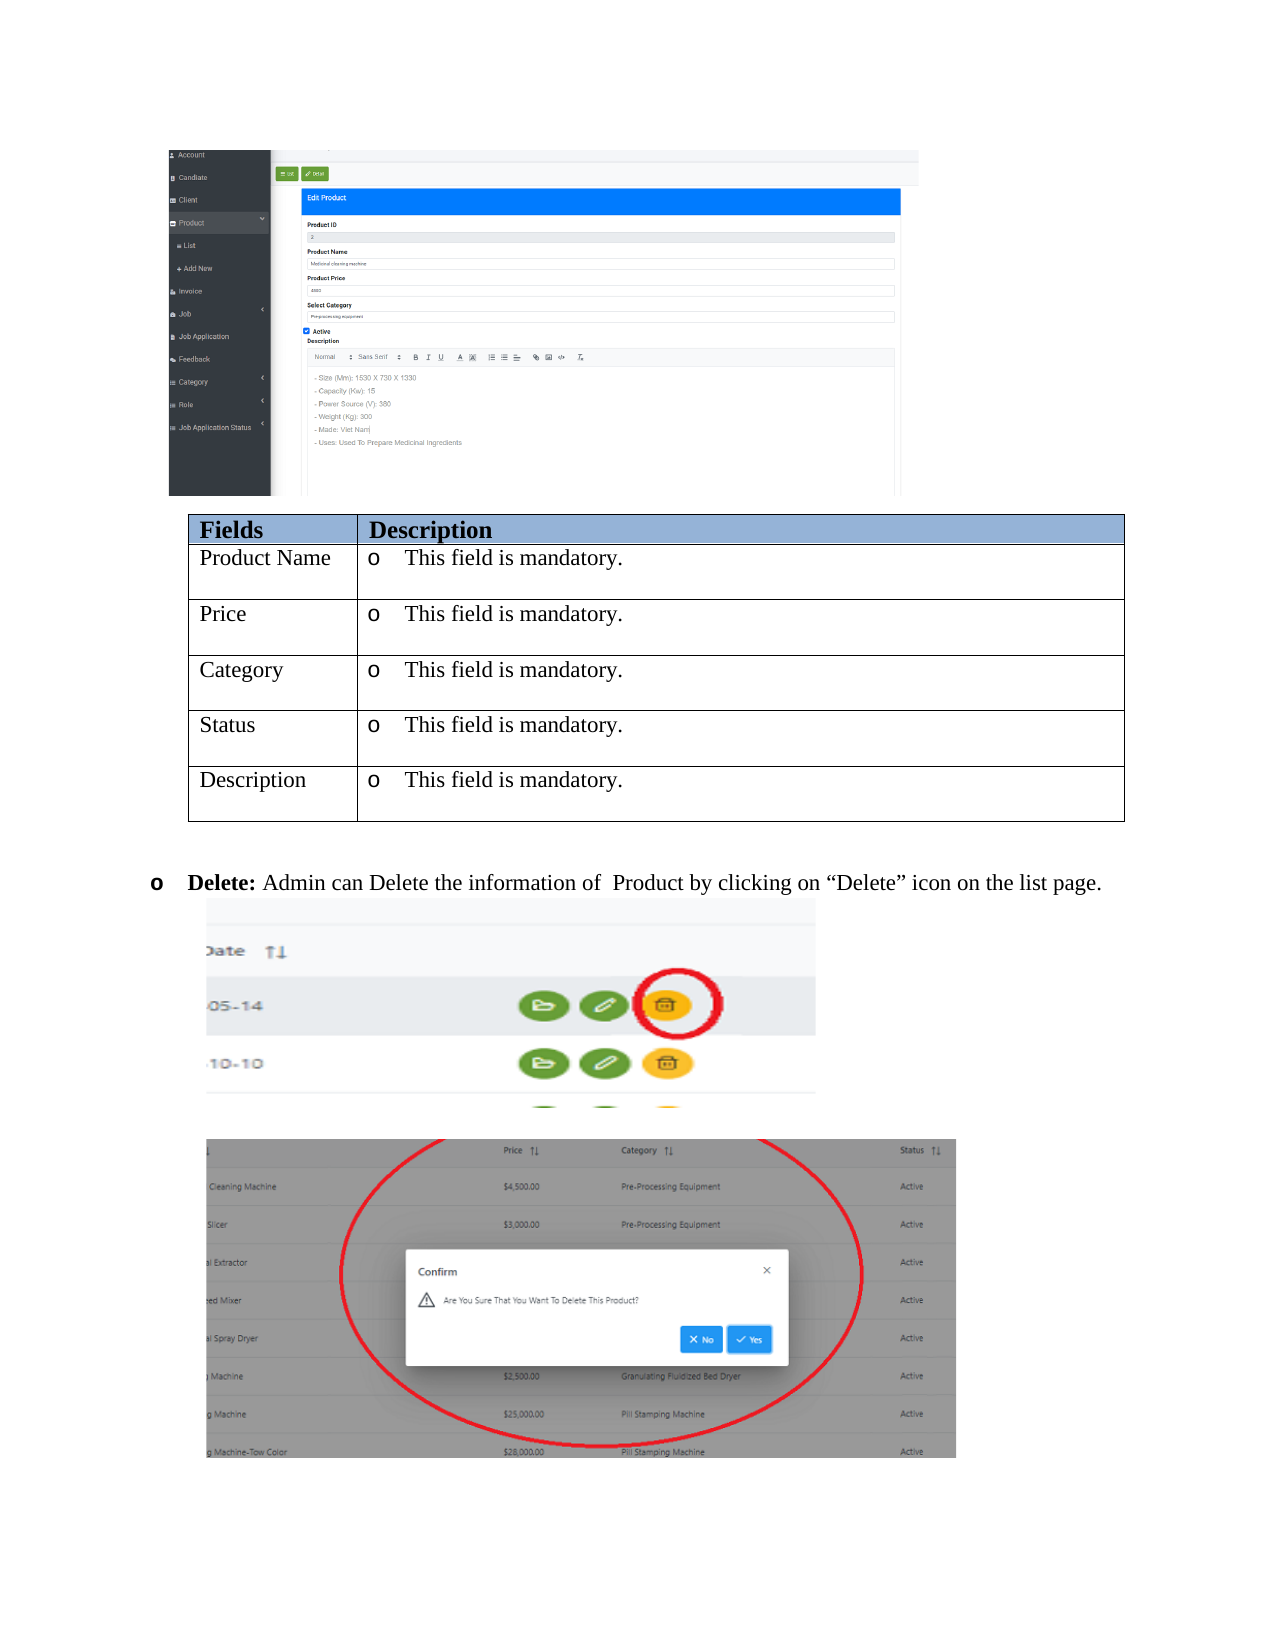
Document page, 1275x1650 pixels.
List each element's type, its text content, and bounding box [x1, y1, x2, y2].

table_cell Category [189, 656, 357, 710]
table_cell This field is mandatory. [358, 711, 1124, 766]
table_cell Price [189, 600, 357, 655]
table_cell Product Name [189, 545, 357, 599]
table_cell This field is mandatory. [358, 656, 1124, 710]
table_cell This field is mandatory. [358, 767, 1124, 821]
list Delete: Admin can Delete the information of Product by clicking on “Delete” icon on the list page. [150, 868, 1125, 897]
table_header Description [358, 515, 1124, 543]
table_cell Status [189, 711, 357, 766]
table_cell Description [189, 767, 357, 821]
table_cell This field is mandatory. [358, 545, 1124, 599]
table_header Fields [189, 515, 357, 543]
table_cell This field is mandatory. [358, 600, 1124, 655]
